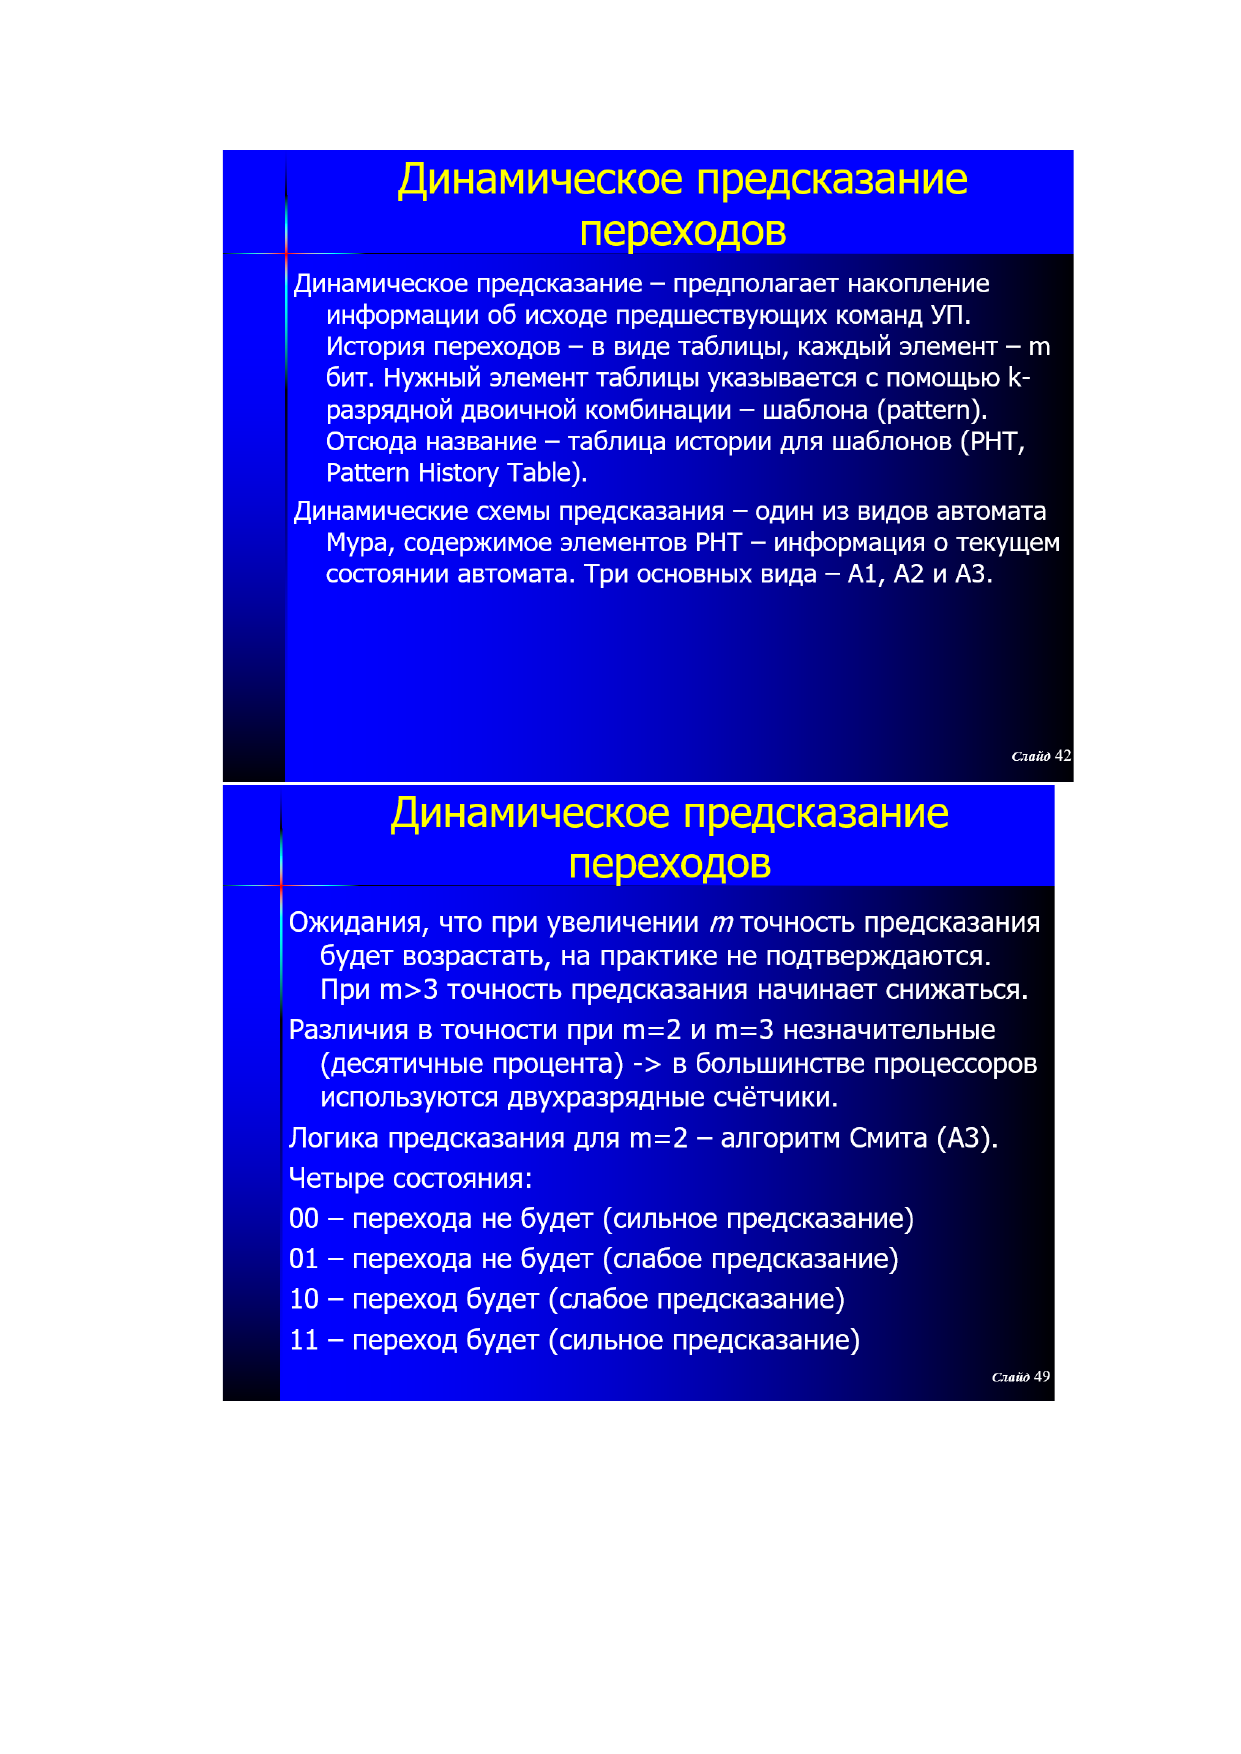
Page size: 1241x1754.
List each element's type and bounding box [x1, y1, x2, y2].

picture [222, 150, 1074, 782]
picture [222, 785, 1055, 1401]
